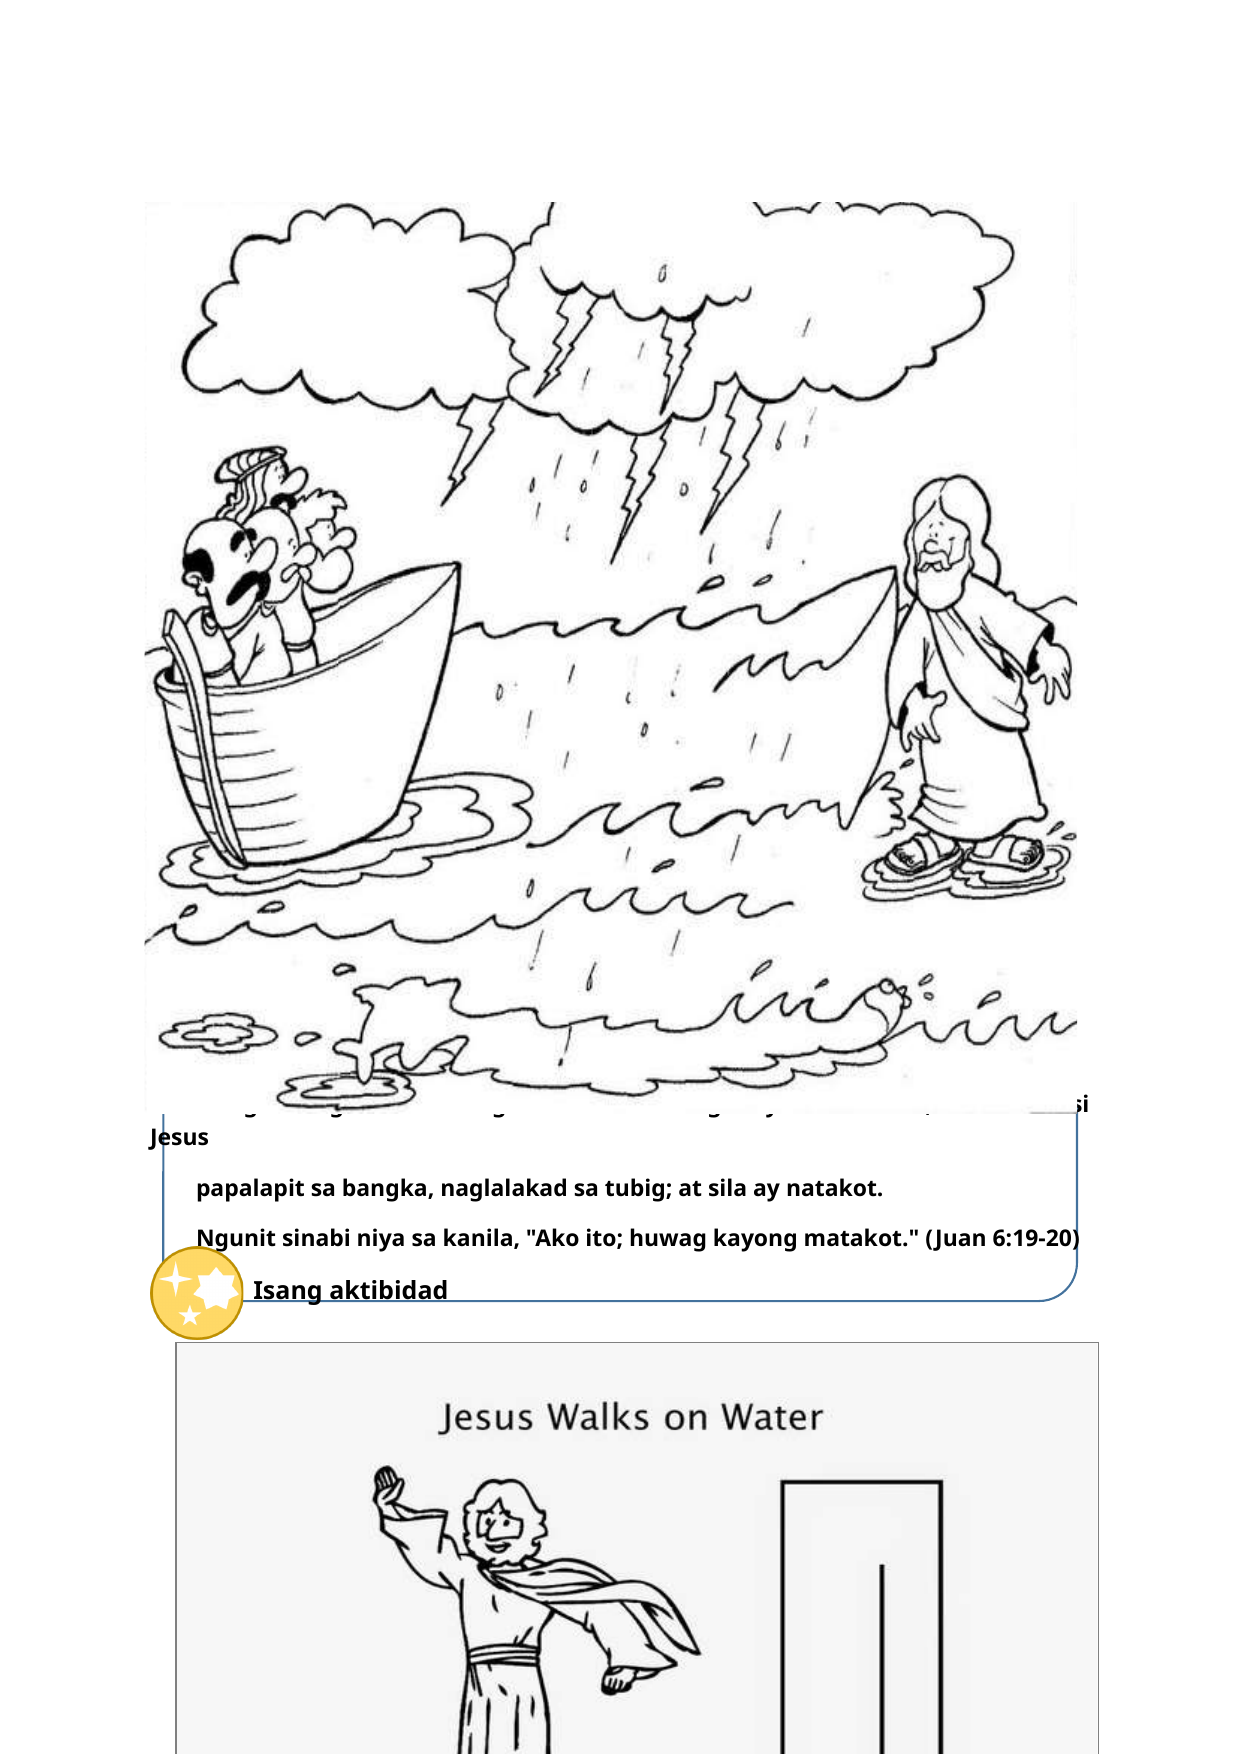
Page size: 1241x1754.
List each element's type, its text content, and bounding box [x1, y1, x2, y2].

text Isang aktibidad [244, 1273, 1090, 1307]
picture [177, 1343, 1098, 1754]
text Nang makagaod na sila ng tatlo o kalahating milya at kalahati, nakita nila si Jesus [150, 1088, 1090, 1153]
text Ngunit sinabi niya sa kanila, "Ako ito; huwag kayong matakot." (Juan 6:19-20) [150, 1222, 1090, 1253]
text papalapit sa bangka, naglalakad sa tubig; at sila ay natakot. [150, 1172, 1090, 1203]
picture [144, 202, 1078, 1114]
picture [150, 1246, 244, 1340]
